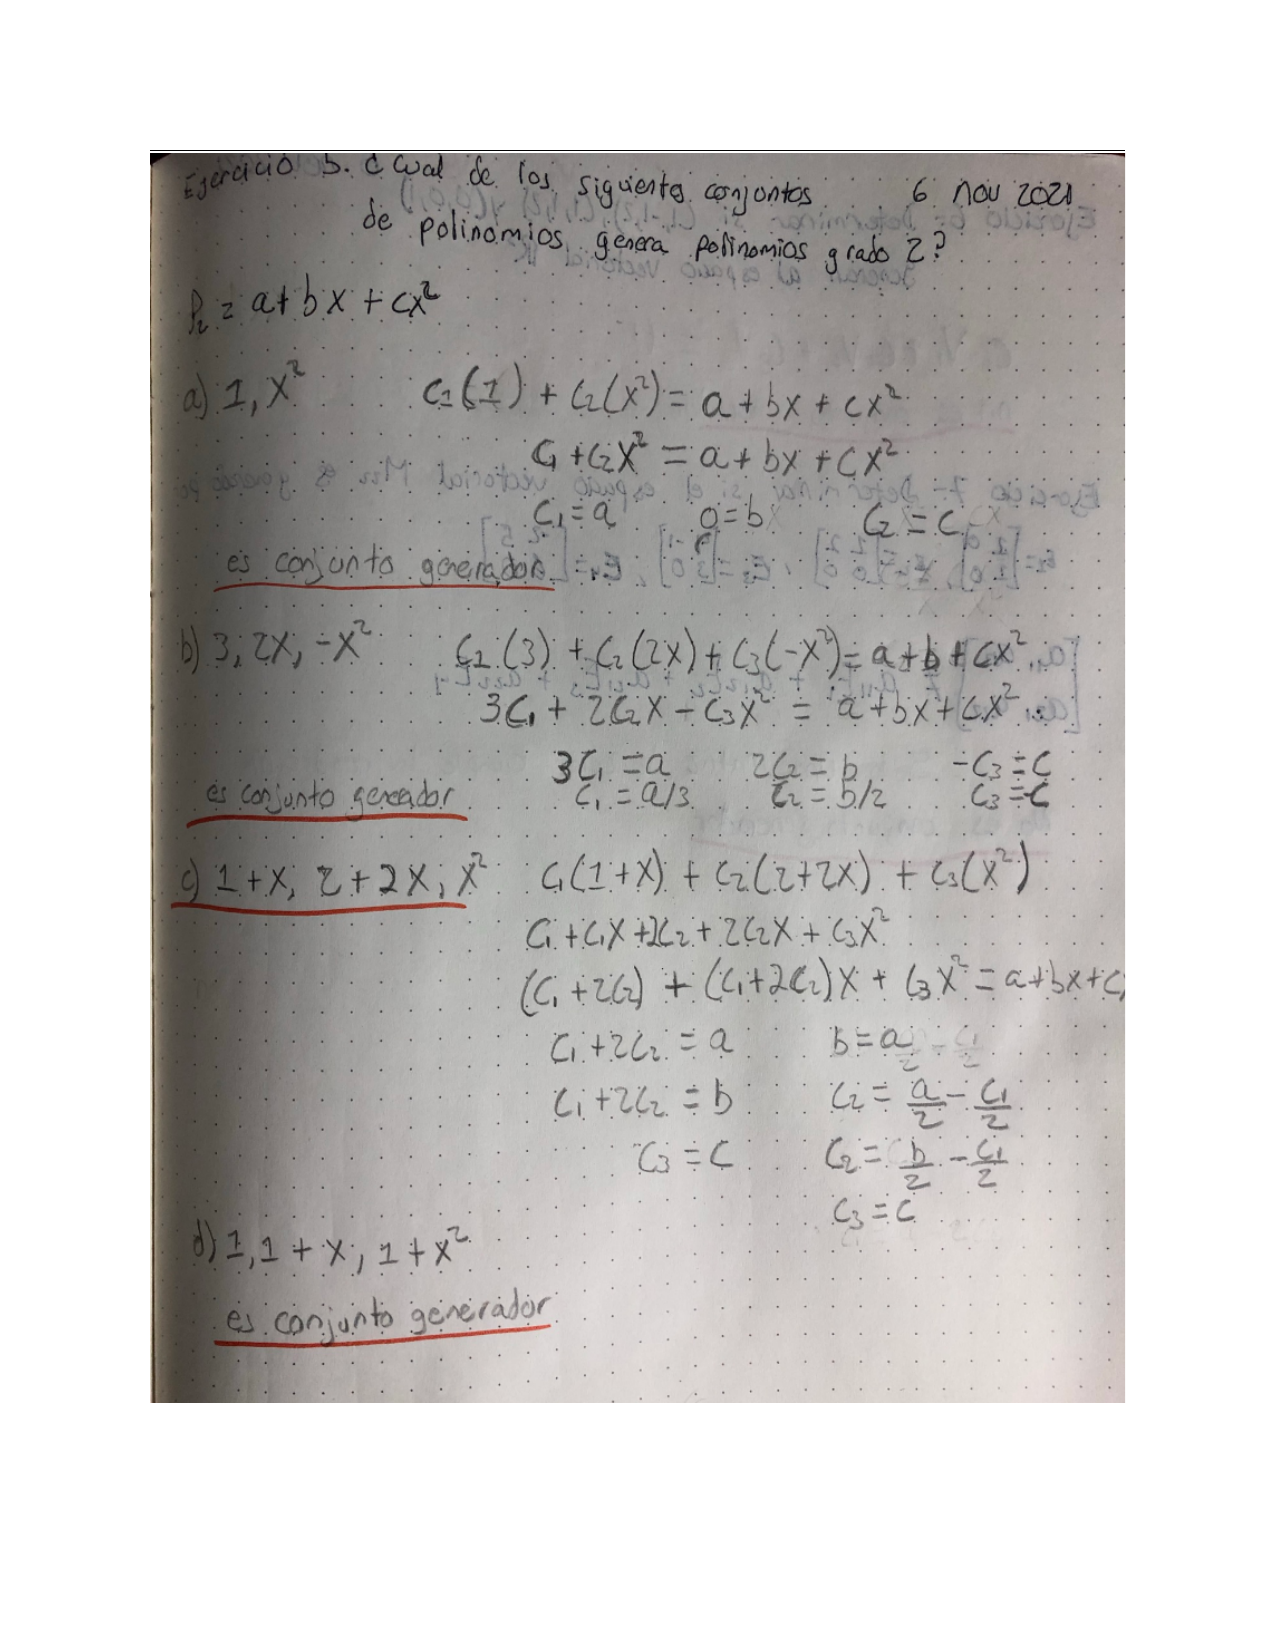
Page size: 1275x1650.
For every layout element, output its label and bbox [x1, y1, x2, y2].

picture [150, 153, 1125, 1403]
